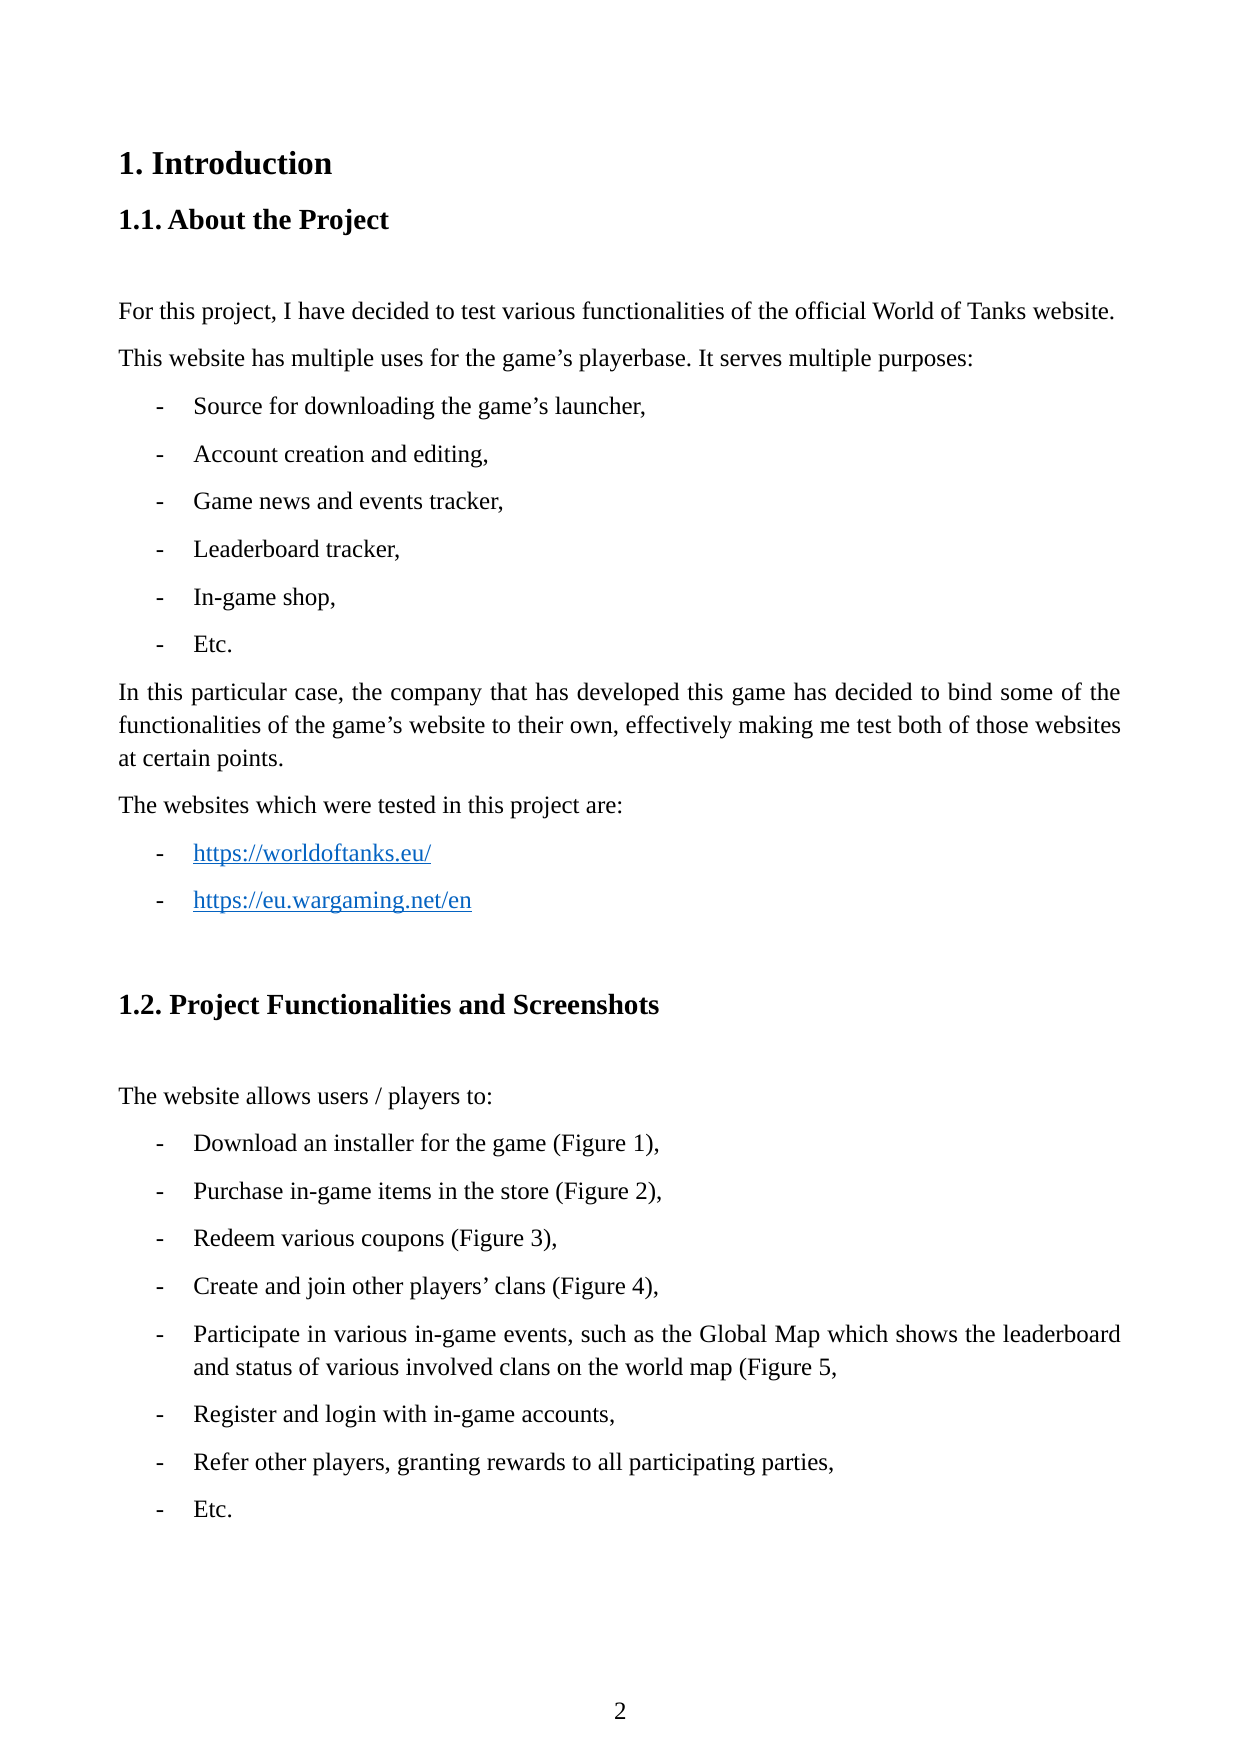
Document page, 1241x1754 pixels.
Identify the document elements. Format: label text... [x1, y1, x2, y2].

list Refer other players, granting rewards to all participating parties, [156, 1447, 1122, 1476]
list In-game shop, [156, 582, 1122, 610]
list Account creation and editing, [156, 439, 1122, 467]
subtitle 1. Introduction [118, 143, 1122, 181]
text The website allows users / players to: [118, 1081, 1122, 1109]
text In this particular case, the company that has developed this game has decided to bind some of the functionalities of the game’s website to their own, effectively making me test both of those websites at certain points. [118, 677, 1122, 772]
list Game news and events tracker, [156, 486, 1122, 515]
list Participate in various in-game events, such as the Global Map which shows the leaderboard and status of various involved clans on the world map (Figure 5, [156, 1319, 1122, 1381]
list Redeem various coupons (Figure 3), [156, 1223, 1122, 1252]
list Etc. [156, 1494, 1122, 1523]
list Purchase in-game items in the store (Figure 2), [156, 1176, 1122, 1205]
subtitle 1.2. Project Functionalities and Screenshots [118, 987, 1122, 1021]
subtitle 1.1. About the Project [118, 202, 1122, 236]
text This website has multiple uses for the game’s playerbase. It serves multiple purposes: [118, 343, 1122, 372]
text The websites which were tested in this project are: [118, 790, 1122, 819]
list https://eu.wargaming.net/en [156, 886, 1122, 914]
list Register and login with in-game accounts, [156, 1399, 1122, 1428]
list Source for downloading the game’s launcher, [156, 391, 1122, 420]
list Leaderboard tracker, [156, 534, 1122, 563]
list https://worldoftanks.eu/ [156, 838, 1122, 867]
text For this project, I have decided to test various functionalities of the official World of Tanks website. [118, 296, 1122, 325]
list Etc. [156, 629, 1122, 658]
list Create and join other players’ clans (Figure 4), [156, 1271, 1122, 1300]
